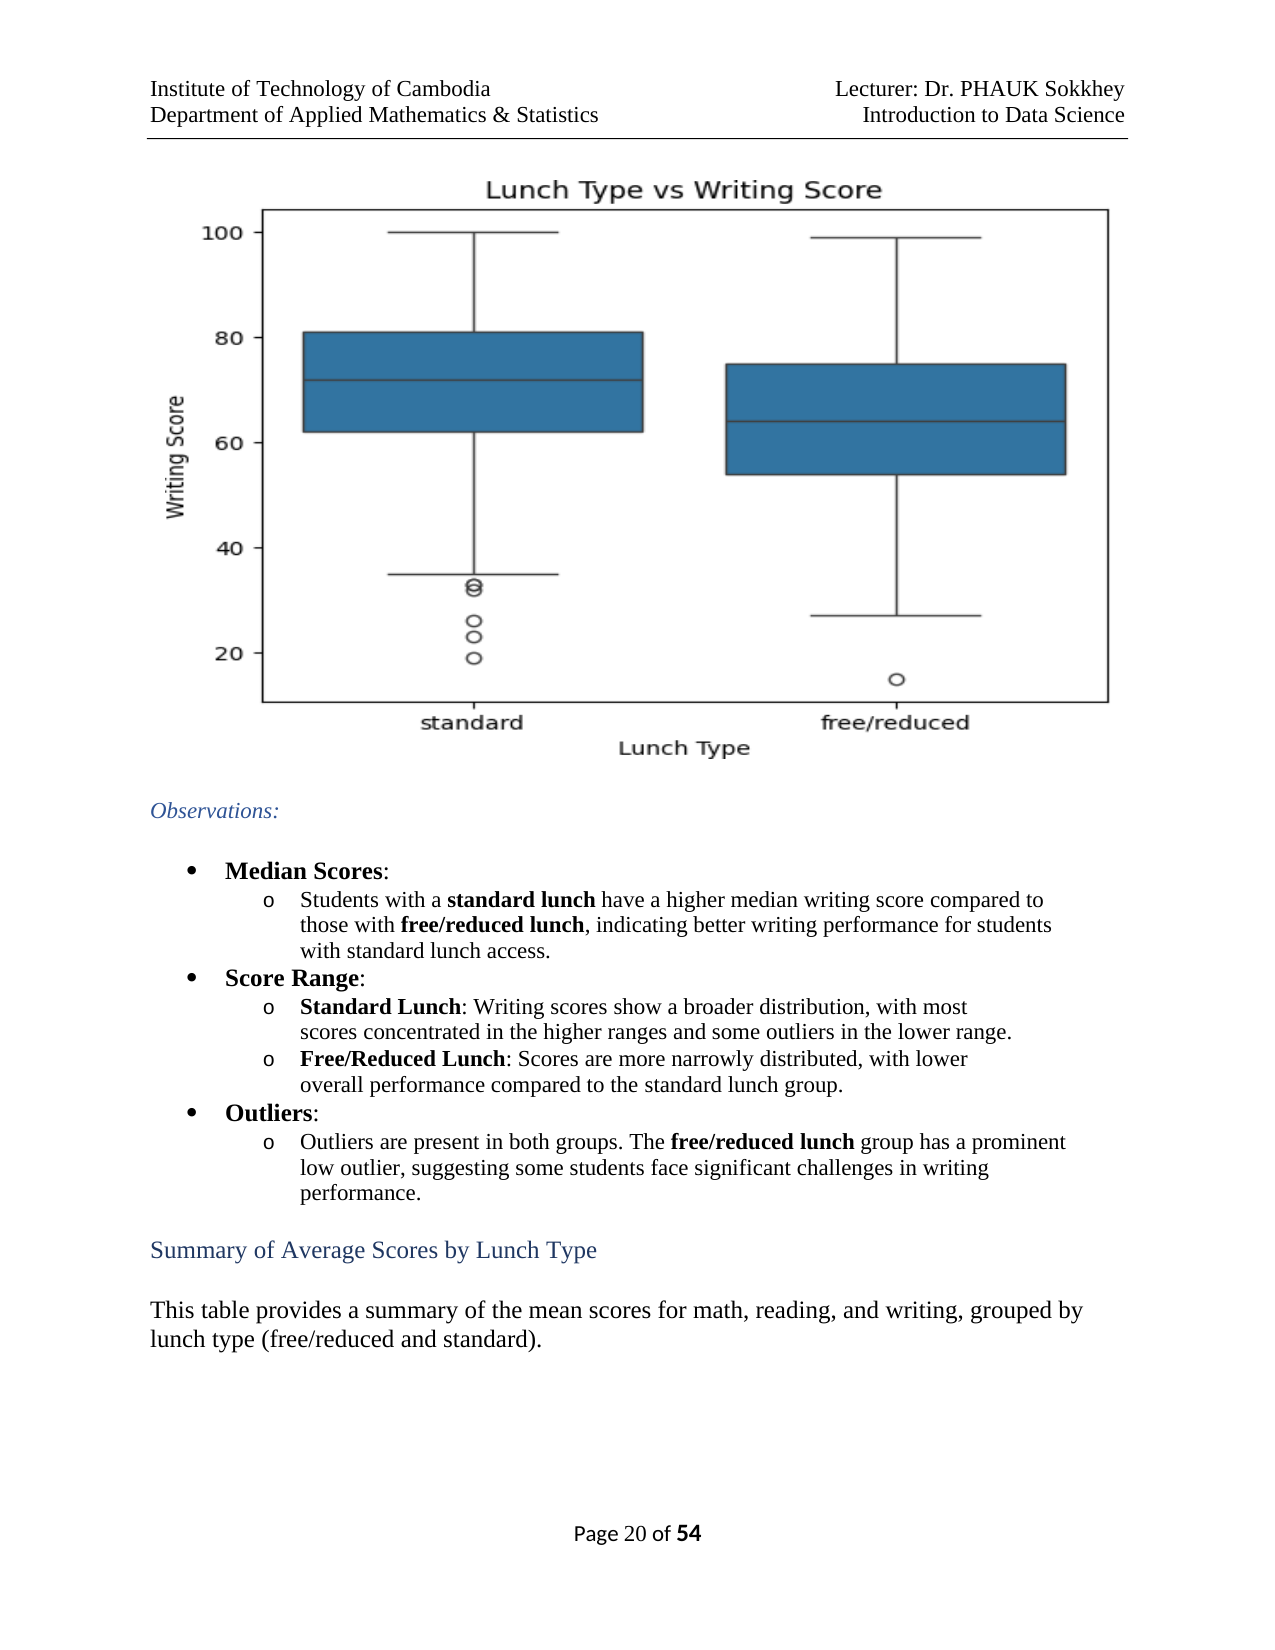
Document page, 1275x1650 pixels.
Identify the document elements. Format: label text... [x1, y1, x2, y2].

list Standard Lunch: Writing scores show a broader distribution, with most scores concentrated in the higher ranges and some outliers in the lower range. [262, 993, 1030, 1044]
text Observations: [150, 797, 1189, 824]
subtitle Median Scores: [187, 855, 1189, 886]
subtitle Outliers: [187, 1097, 1189, 1128]
list Students with a standard lunch have a higher median writing score compared to those with free/reduced lunch, indicating better writing performance for students with standard lunch access. [262, 886, 1097, 963]
text This table provides a summary of the mean scores for math, reading, and writing, grouped by lunch type (free/reduced and standard). [150, 1295, 1084, 1352]
text Summary of Average Scores by Lunch Type [150, 1235, 1189, 1263]
list Free/Reduced Lunch: Scores are more narrowly distributed, with lower overall performance compared to the standard lunch group. [262, 1046, 1037, 1097]
subtitle Score Range: [187, 963, 1189, 992]
picture [165, 180, 1111, 759]
list Outliers are present in both groups. The free/reduced lunch group has a prominent low outlier, suggesting some students face significant challenges in writing performance. [262, 1129, 1106, 1205]
